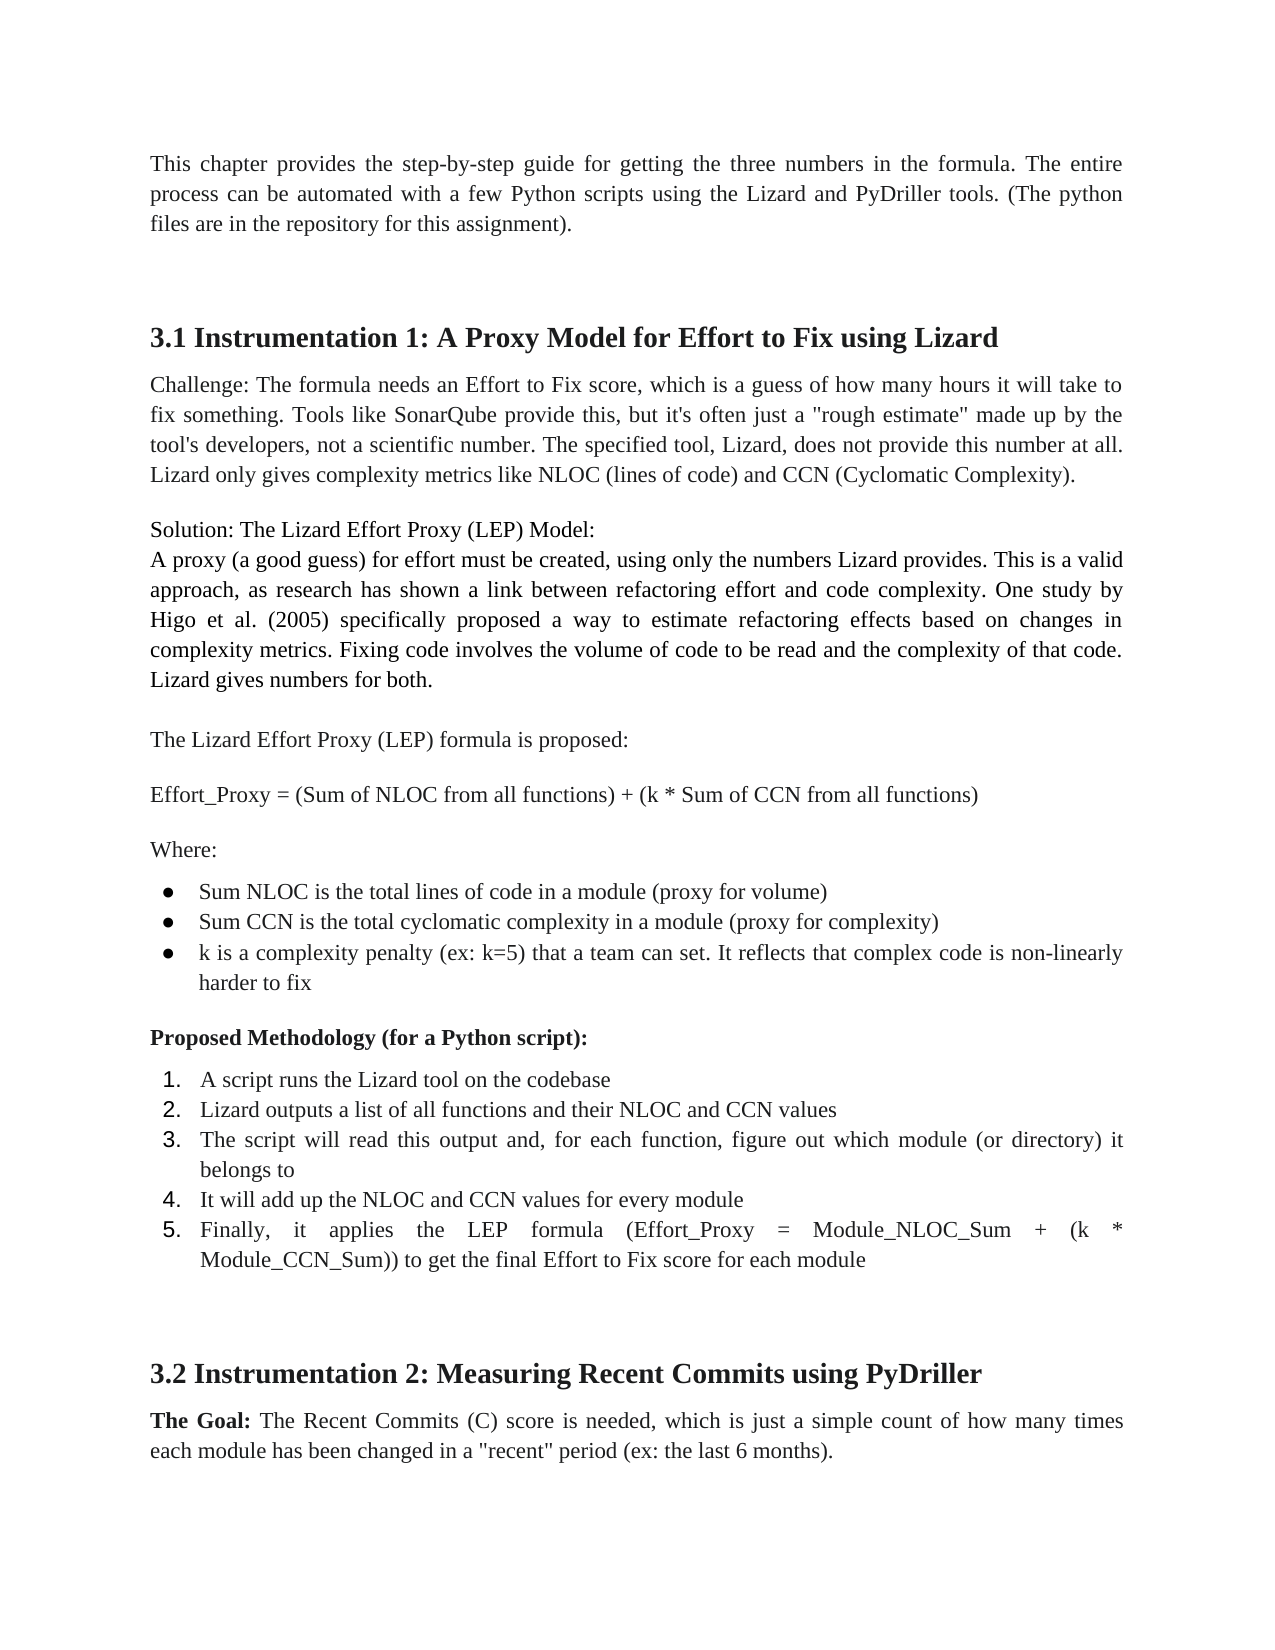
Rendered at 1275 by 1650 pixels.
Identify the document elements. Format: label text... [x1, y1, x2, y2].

text Effort_Proxy = (Sum of NLOC from all functions) + (k * Sum of CCN from all functions) [150, 781, 1125, 807]
list Finally, it applies the LEP formula (Effort_Proxy = Module_NLOC_Sum + (k * Module_CCN_Sum)) to get the final Effort to Fix score for each module [162, 1216, 1125, 1273]
subtitle 3.2 Instrumentation 2: Measuring Recent Commits using PyDriller [150, 1357, 1125, 1390]
subtitle 3.1 Instrumentation 1: A Proxy Model for Effort to Fix using Lizard [150, 320, 1125, 353]
text A proxy (a good guess) for effort must be created, using only the numbers Lizard provides. This is a valid approach, as research has shown a link between refactoring effort and code complexity. One study by Higo et al. (2005) specifically proposed a way to estimate refactoring effects based on changes in complexity metrics. Fixing code involves the volume of code to be read and the complexity of that code. Lizard gives numbers for both. [150, 546, 1125, 692]
list A script runs the Lizard tool on the codebase [162, 1066, 1125, 1092]
list Lizard outputs a list of all functions and their NLOC and CCN values [162, 1096, 1125, 1123]
text Solution: The Lizard Effort Proxy (LEP) Model: [150, 516, 1125, 542]
text This chapter provides the step-by-step guide for getting the three numbers in the formula. The entire process can be automated with a few Python scripts using the Lizard and PyDriller tools. (The python files are in the repository for this assignment). [150, 150, 1125, 236]
text The Lizard Effort Proxy (LEP) formula is proposed: [150, 726, 1125, 752]
list Sum NLOC is the total lines of code in a module (proxy for volume) [161, 878, 1125, 905]
text Proposed Methodology (for a Python script): [150, 1023, 1125, 1050]
list It will add up the NLOC and CCN values for every module [162, 1186, 1125, 1213]
list Sum CCN is the total cyclomatic complexity in a module (proxy for complexity) [161, 908, 1125, 935]
text Where: [150, 836, 1125, 862]
list k is a complexity penalty (ex: k=5) that a team can set. It reflects that complex code is non-linearly harder to fix [161, 938, 1125, 995]
text Challenge: The formula needs an Effort to Fix score, which is a guess of how many hours it will take to fix something. Tools like SonarQube provide this, but it's often just a "rough estimate" made up by the tool's developers, not a scientific number. The specified tool, Lizard, does not provide this number at all. Lizard only gives complexity metrics like NLOC (lines of code) and CCN (Cyclomatic Complexity). [150, 371, 1125, 487]
text The Goal: The Recent Commits (C) score is needed, which is just a simple count of how many times each module has been changed in a "recent" period (ex: the last 6 months). [150, 1407, 1125, 1464]
list The script will read this output and, for each function, figure out which module (or directory) it belongs to [162, 1126, 1125, 1183]
